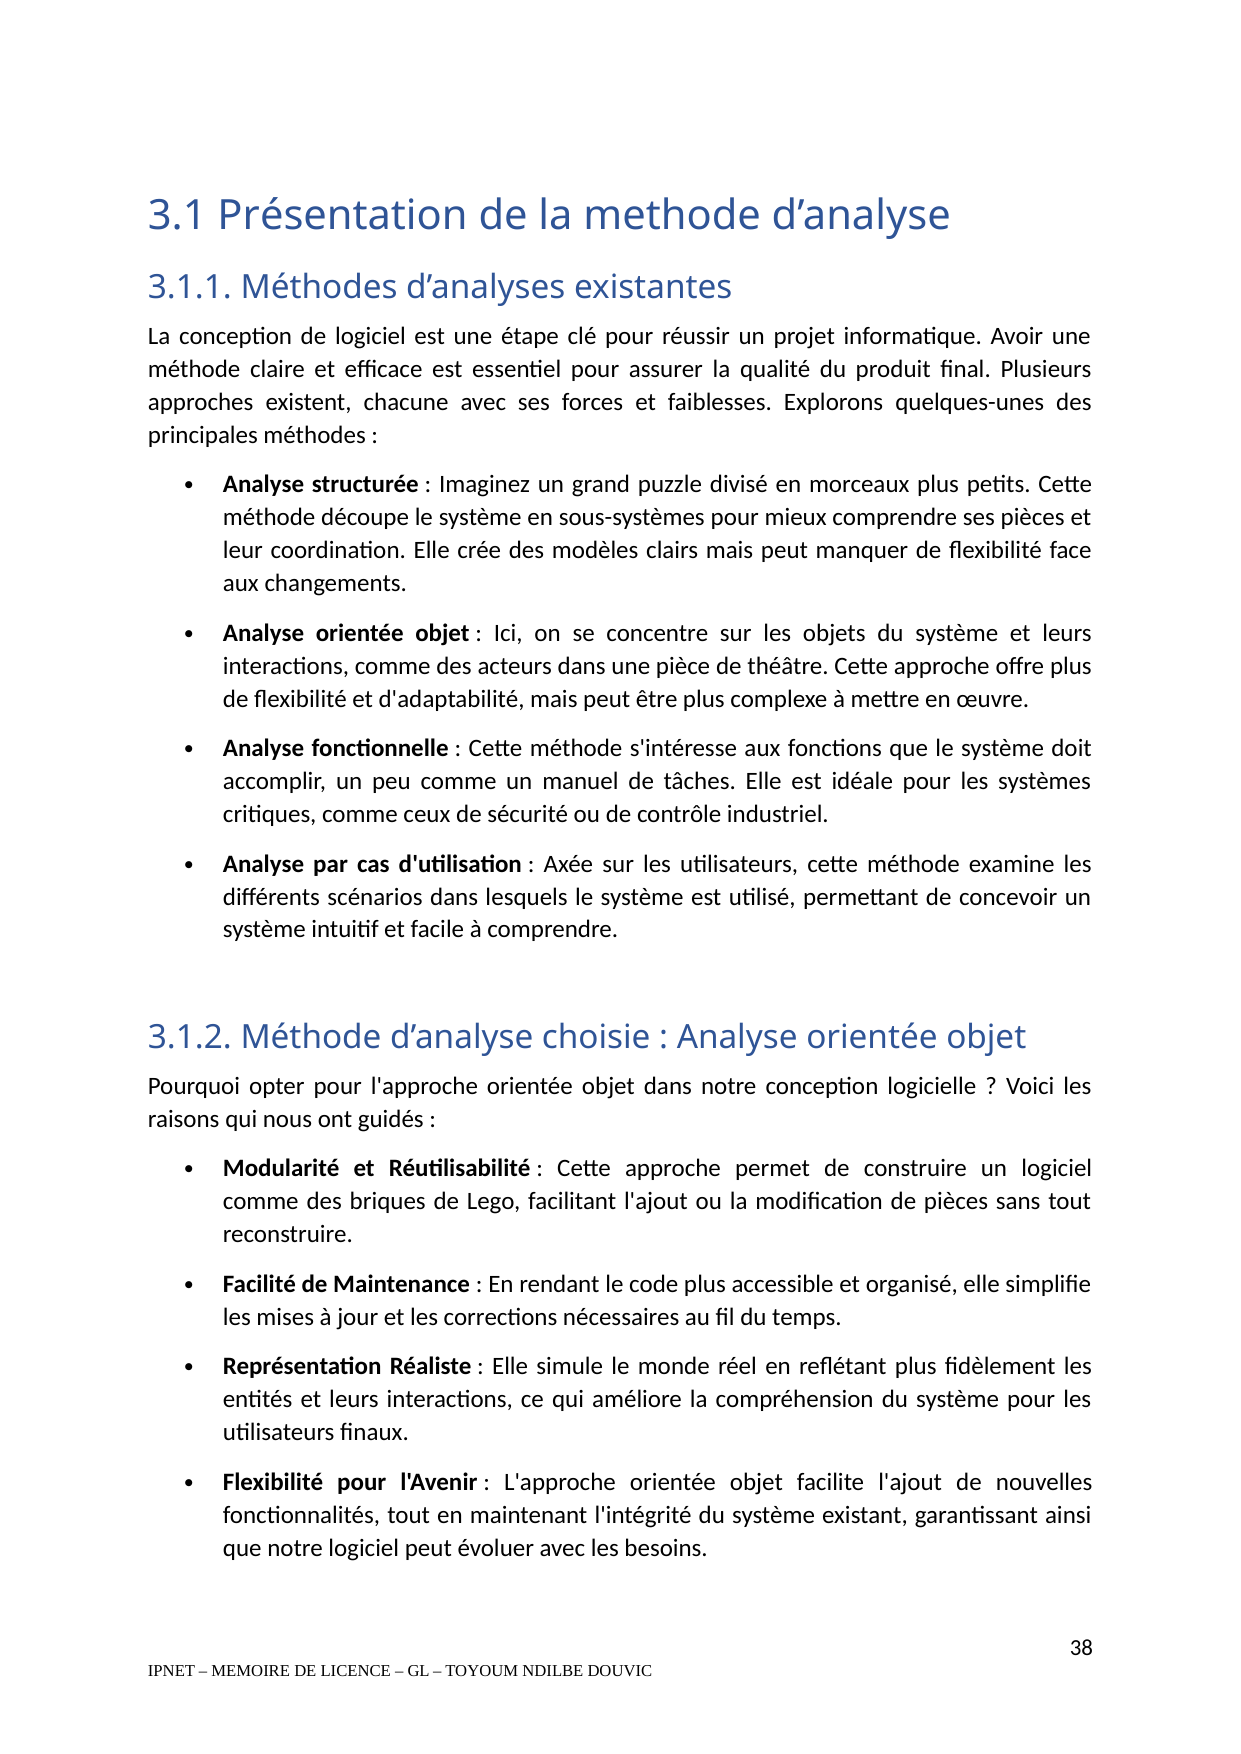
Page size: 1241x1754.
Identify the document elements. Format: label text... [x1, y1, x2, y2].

subtitle 3.1.2. Méthode d’analyse choisie : Analyse orientée objet [148, 1013, 1093, 1058]
list Analyse structurée : Imaginez un grand puzzle divisé en morceaux plus petits. Cette méthode découpe le système en sous-systèmes pour mieux comprendre ses pièces et leur coordination. Elle crée des modèles clairs mais peut manquer de flexibilité face aux changements. [185, 469, 1093, 598]
list Analyse orientée objet : Ici, on se concentre sur les objets du système et leurs interactions, comme des acteurs dans une pièce de théâtre. Cette approche offre plus de flexibilité et d'adaptabilité, mais peut être plus complexe à mettre en œuvre. [185, 617, 1093, 713]
list Analyse par cas d'utilisation : Axée sur les utilisateurs, cette méthode examine les différents scénarios dans lesquels le système est utilisé, permettant de concevoir un système intuitif et facile à comprendre. [185, 848, 1093, 944]
list Facilité de Maintenance : En rendant le code plus accessible et organisé, elle simplifie les mises à jour et les corrections nécessaires au fil du temps. [185, 1268, 1093, 1331]
subtitle 3.1.1. Méthodes d’analyses existantes [148, 263, 1093, 308]
text La conception de logiciel est une étape clé pour réussir un projet informatique. Avoir une méthode claire et efficace est essentiel pour assurer la qualité du produit final. Plusieurs approches existent, chacune avec ses forces et faiblesses. Explorons quelques-unes des principales méthodes : [148, 320, 1093, 449]
text Pourquoi opter pour l'approche orientée objet dans notre conception logicielle ? Voici les raisons qui nous ont guidés : [148, 1070, 1093, 1133]
list Représentation Réaliste : Elle simule le monde réel en reflétant plus fidèlement les entités et leurs interactions, ce qui améliore la compréhension du système pour les utilisateurs finaux. [185, 1351, 1093, 1447]
list Flexibilité pour l'Avenir : L'approche orientée objet facilite l'ajout de nouvelles fonctionnalités, tout en maintenant l'intégrité du système existant, garantissant ainsi que notre logiciel peut évoluer avec les besoins. [185, 1466, 1093, 1562]
list Modularité et Réutilisabilité : Cette approche permet de construire un logiciel comme des briques de Lego, facilitant l'ajout ou la modification de pièces sans tout reconstruire. [185, 1153, 1093, 1249]
list Analyse fonctionnelle : Cette méthode s'intéresse aux fonctions que le système doit accomplir, un peu comme un manuel de tâches. Elle est idéale pour les systèmes critiques, comme ceux de sécurité ou de contrôle industriel. [185, 732, 1093, 829]
subtitle 3.1 Présentation de la methode d’analyse [148, 185, 1093, 242]
